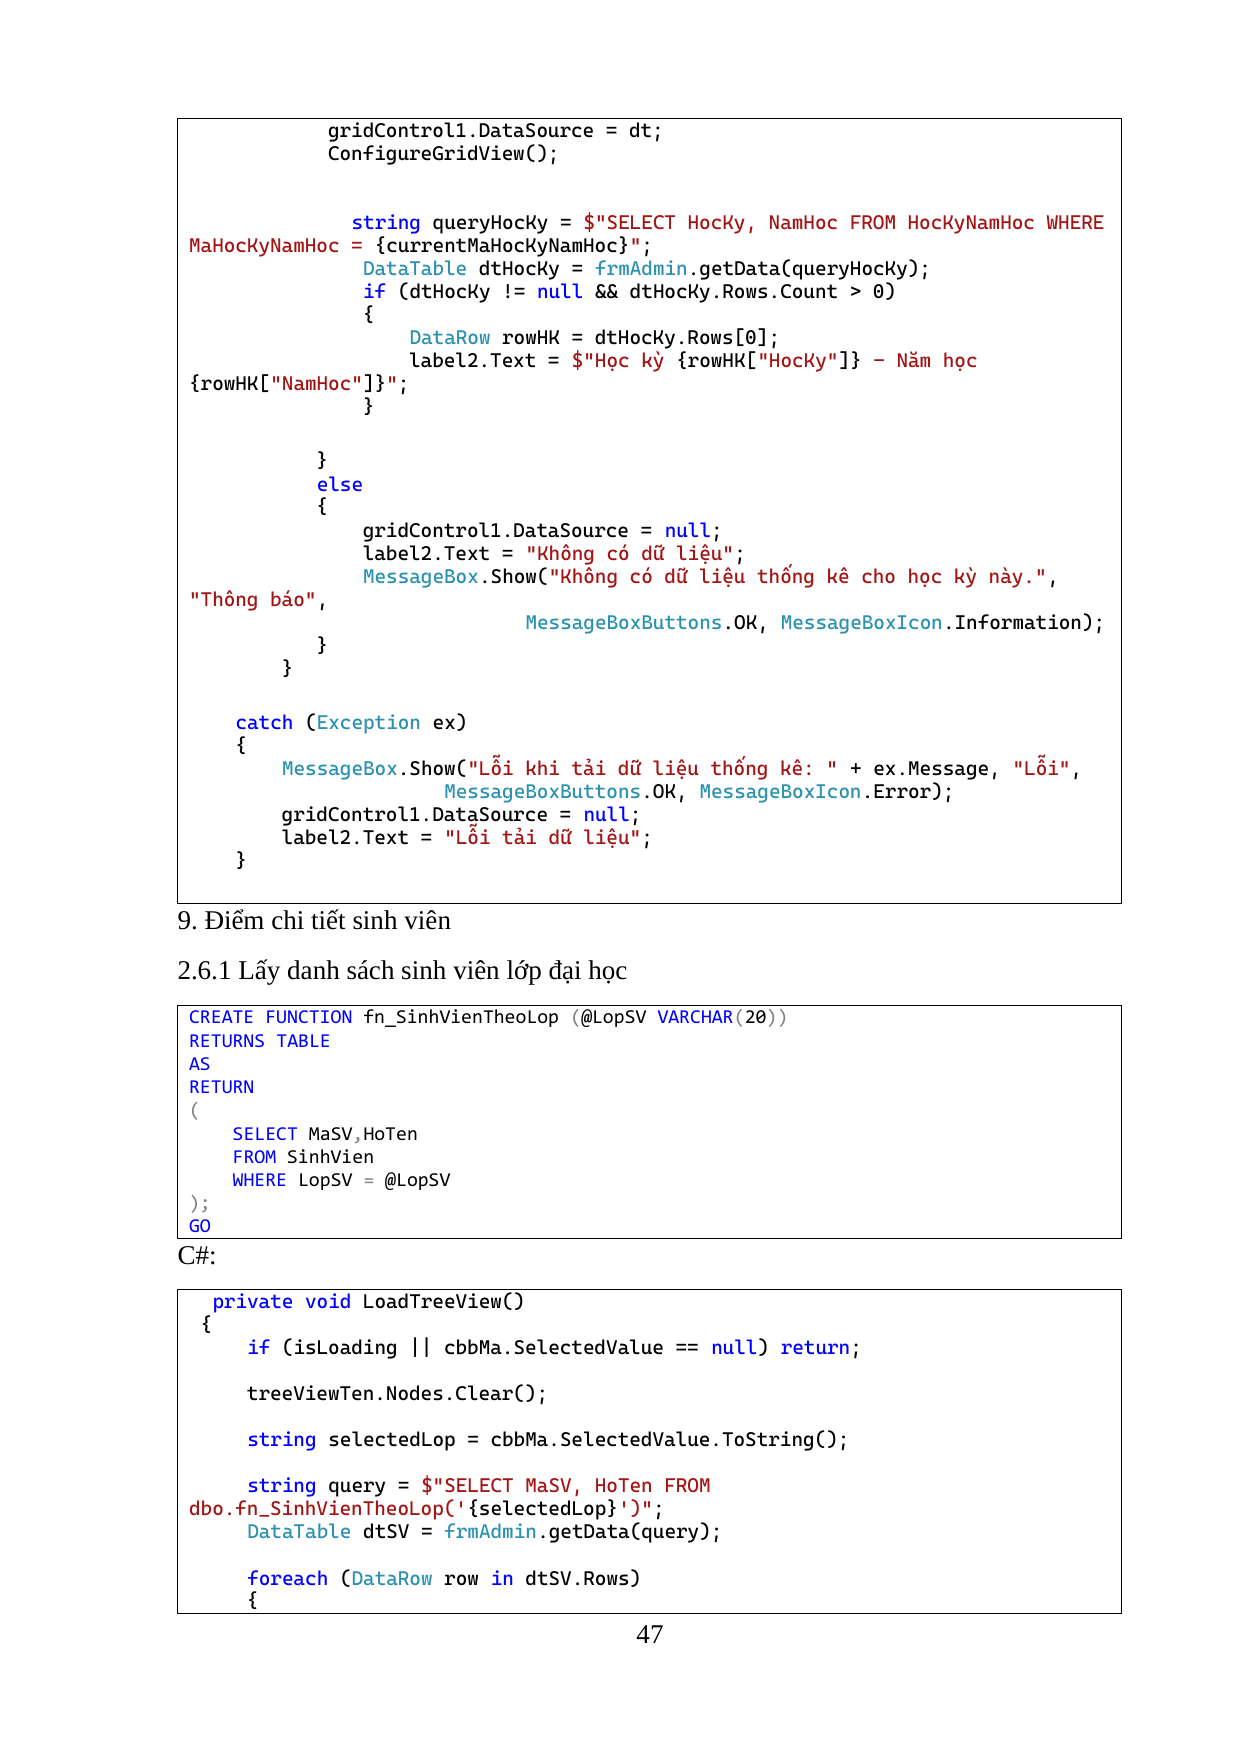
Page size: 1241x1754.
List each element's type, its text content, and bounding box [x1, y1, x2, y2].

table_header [178, 119, 1121, 903]
text C#: [177, 1239, 1122, 1270]
text 2.6.1 Lấy danh sách sinh viên lớp đại học [177, 954, 1122, 986]
text 9. Điểm chi tiết sinh viên [177, 904, 1122, 935]
table_header CREATE FUNCTION fn_SinhVienTheoLop (@LopSV VARCHAR(20)) RETURNS TABLE AS RETURN ( SELECT MaSV,HoTen FROM SinhVien WHERE LopSV = @LopSV ); GO [178, 1006, 1121, 1238]
